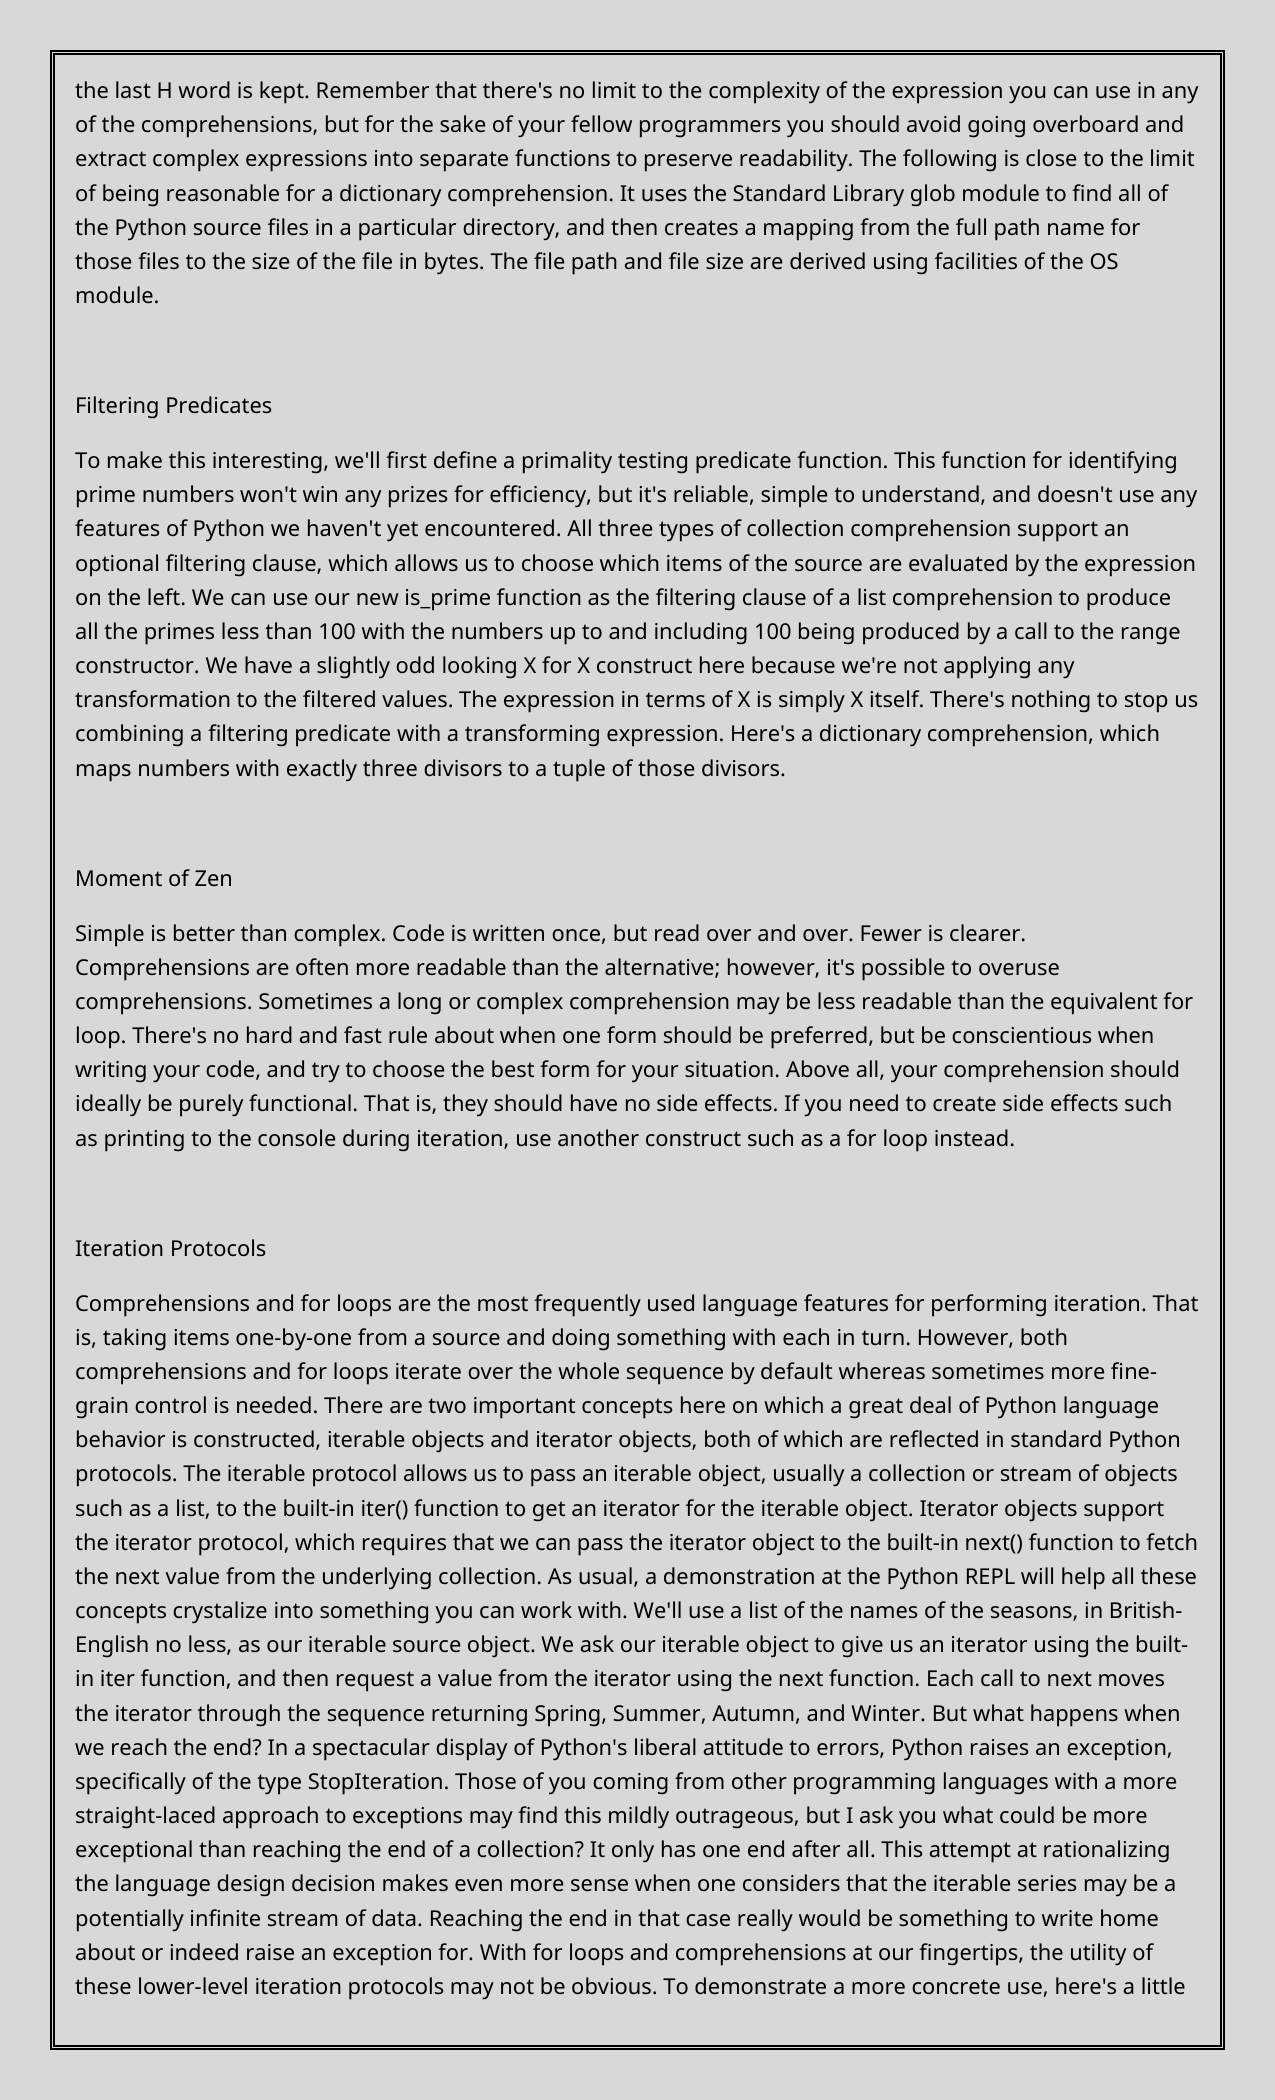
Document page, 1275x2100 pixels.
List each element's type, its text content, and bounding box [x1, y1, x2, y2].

text Filtering Predicates [75, 390, 1200, 420]
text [75, 1287, 1200, 2001]
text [75, 75, 1200, 310]
text Simple is better than complex. Code is written once, but read over and over. Fewer is clearer. Comprehensions are often more readable than the alternative; however, it's possible to overuse comprehensions. Sometimes a long or complex comprehension may be less readable than the equivalent for loop. There's no hard and fast rule about when one form should be preferred, but be conscientious when writing your code, and try to choose the best form for your situation. Above all, your comprehension should ideally be purely functional. That is, they should have no side effects. If you need to create side effects such as printing to the console during iteration, use another construct such as a for loop instead. [75, 917, 1200, 1152]
text Iteration Protocols [75, 1232, 1200, 1262]
text Moment of Zen [75, 862, 1200, 892]
text To make this interesting, we'll first define a primality testing predicate function. This function for identifying prime numbers won't win any prizes for efficiency, but it's reliable, simple to understand, and doesn't use any features of Python we haven't yet encountered. All three types of collection comprehension support an optional filtering clause, which allows us to choose which items of the source are evaluated by the expression on the left. We can use our new is_prime function as the filtering clause of a list comprehension to produce all the primes less than 100 with the numbers up to and including 100 being produced by a call to the range constructor. We have a slightly odd looking X for X construct here because we're not applying any transformation to the filtered values. The expression in terms of X is simply X itself. There's nothing to stop us combining a filtering predicate with a transforming expression. Here's a dictionary comprehension, which maps numbers with exactly three divisors to a tuple of those divisors. [75, 445, 1200, 782]
